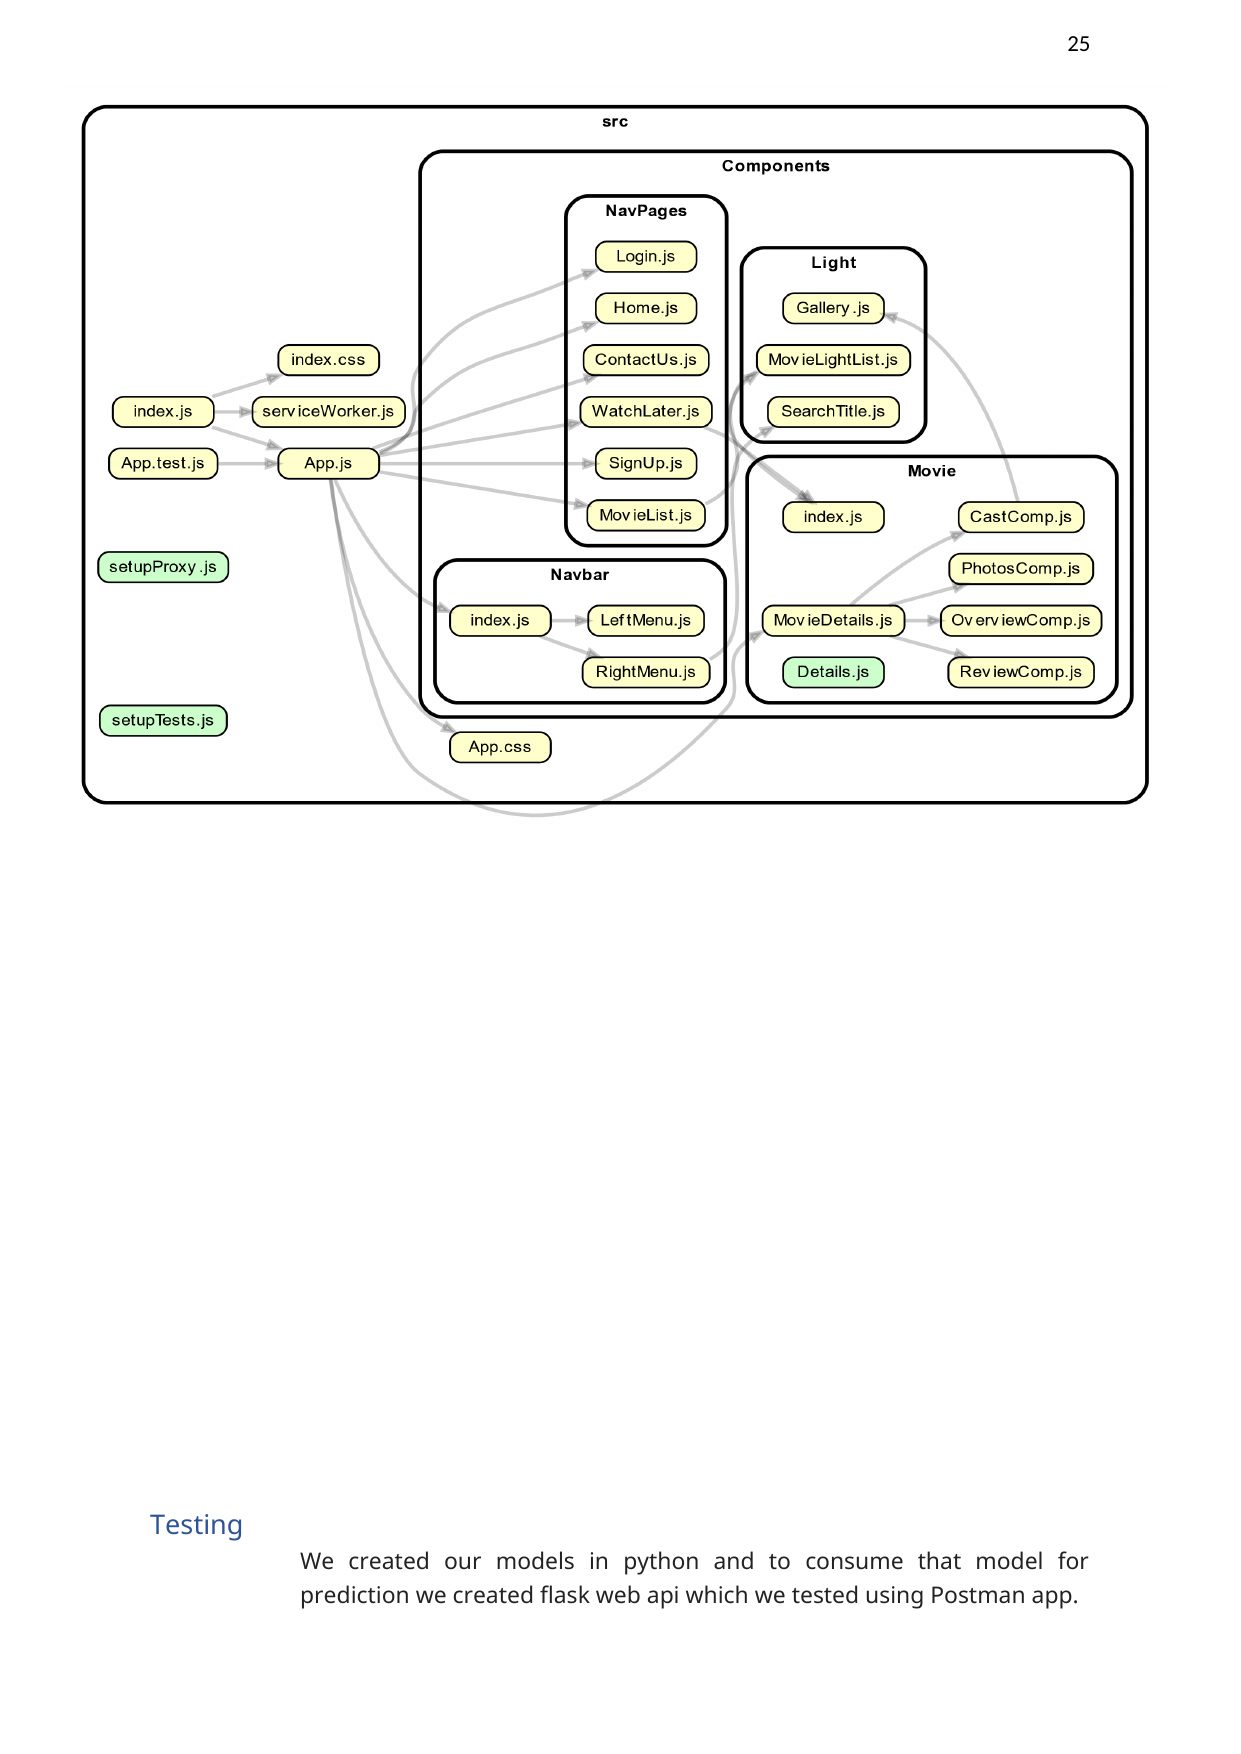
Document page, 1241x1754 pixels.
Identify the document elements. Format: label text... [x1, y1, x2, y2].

picture [61, 85, 1169, 824]
subtitle Testing [150, 1505, 1090, 1542]
list We created our models in python and to consume that model for prediction we created flask web api which we tested using Postman app. [300, 1545, 1090, 1610]
